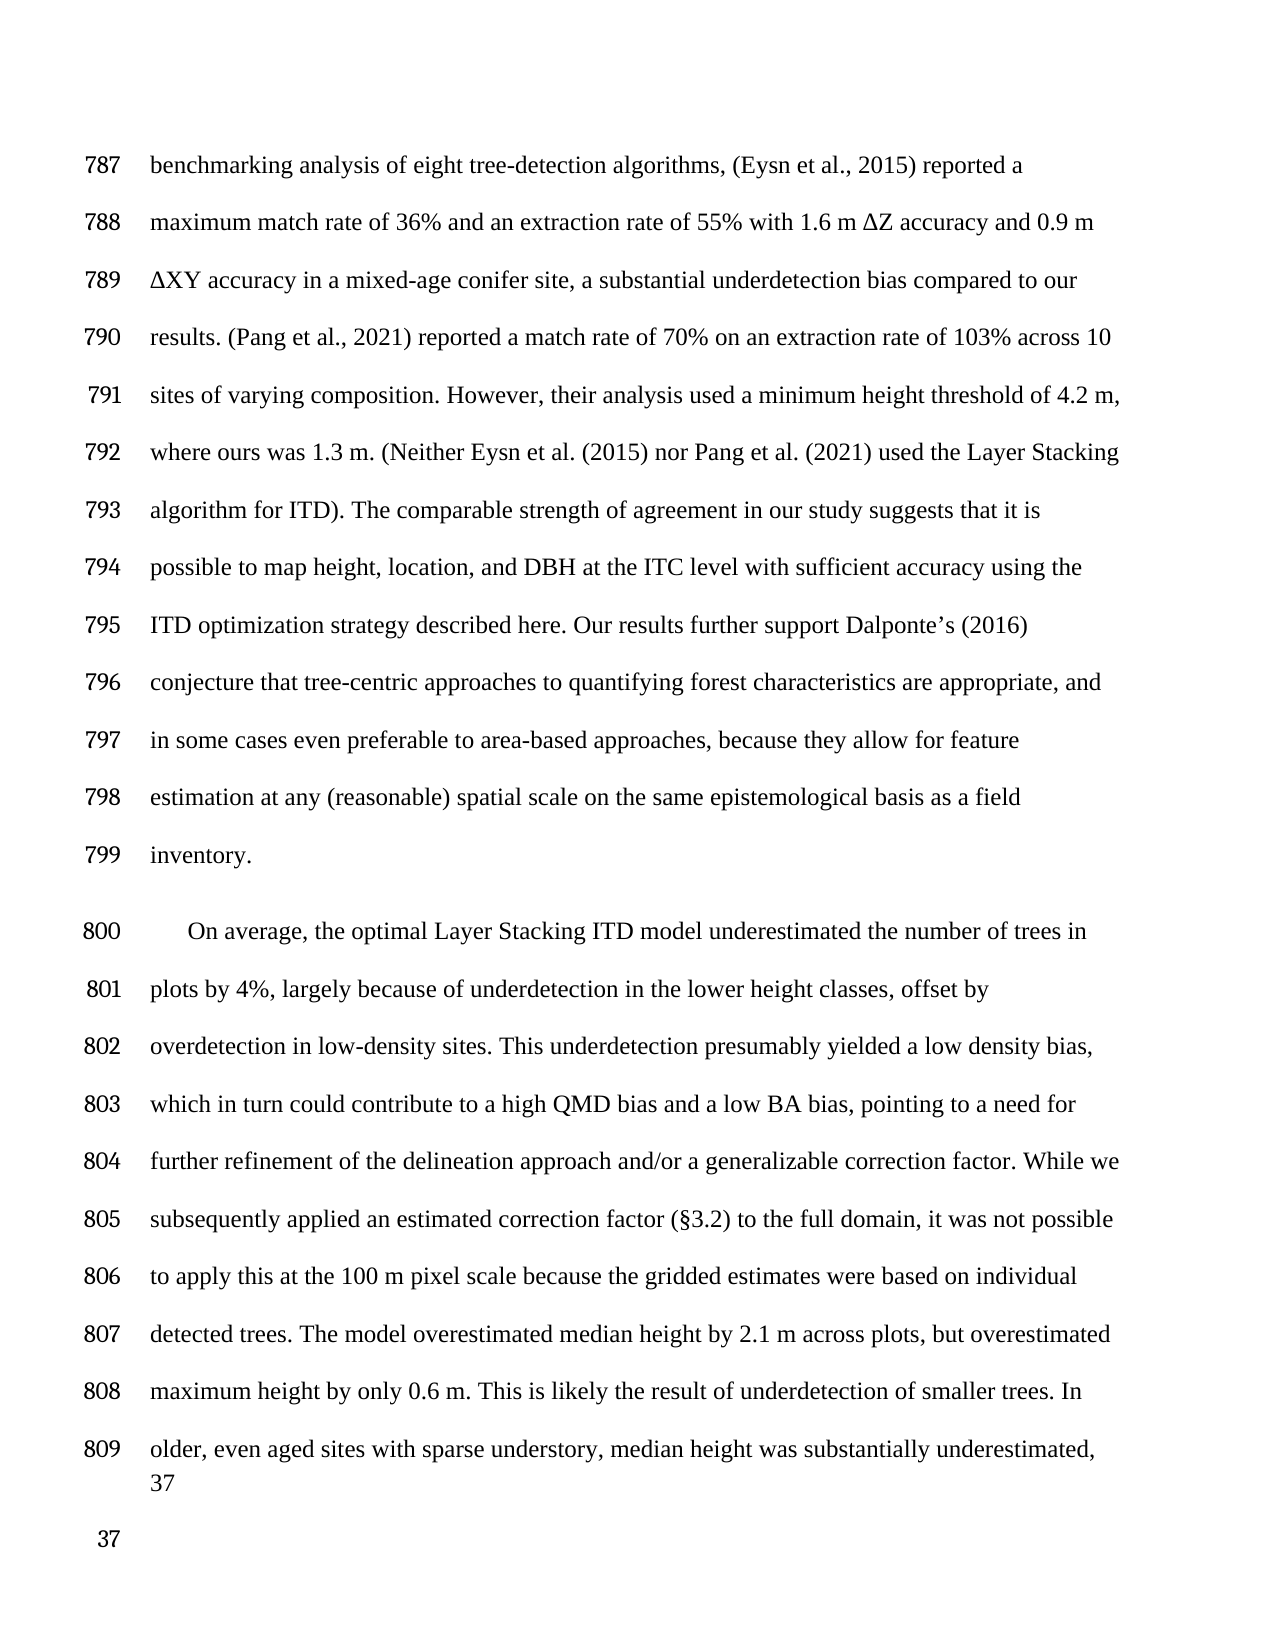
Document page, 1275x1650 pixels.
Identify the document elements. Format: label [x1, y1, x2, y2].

text [150, 150, 1125, 869]
text [150, 916, 1125, 1462]
